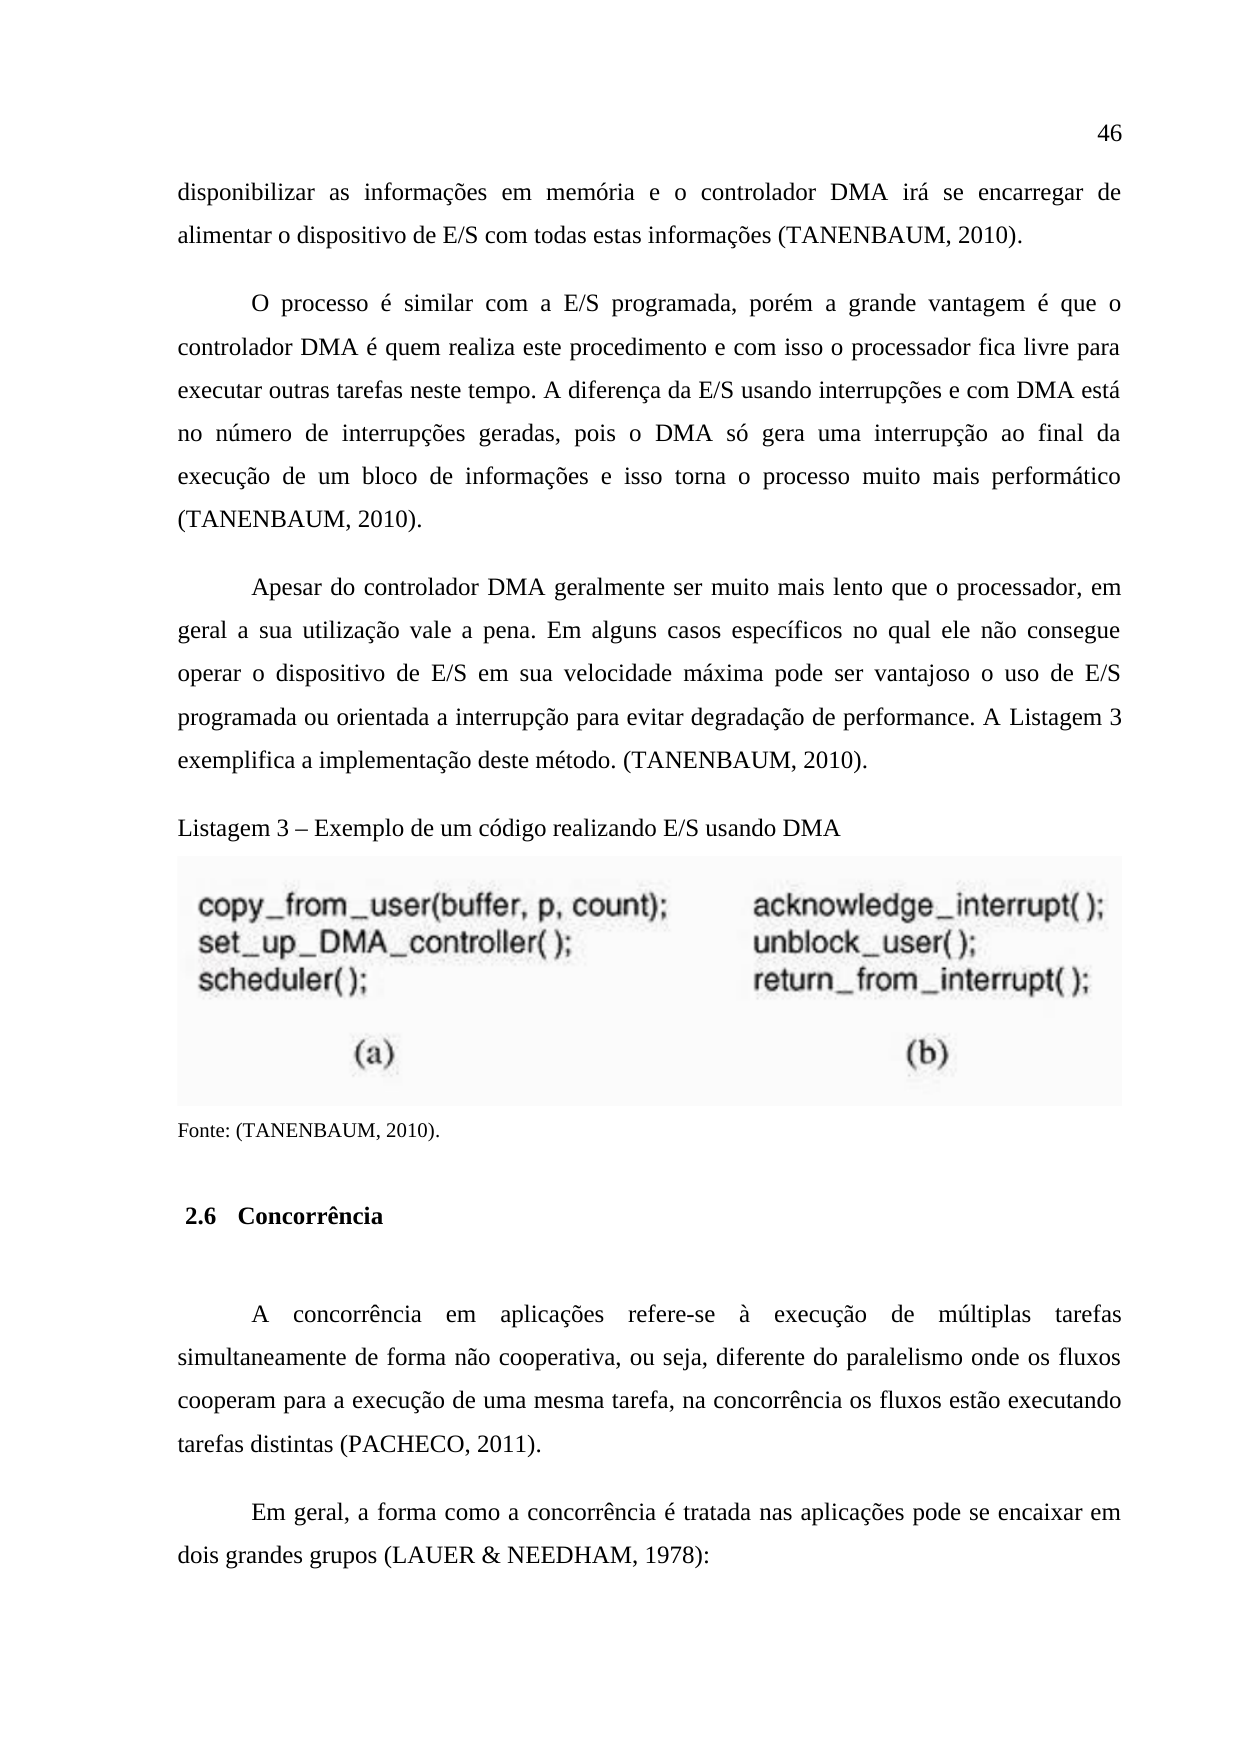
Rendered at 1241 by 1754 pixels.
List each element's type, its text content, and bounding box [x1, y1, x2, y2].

picture [177, 856, 1122, 1106]
text A concorrência em aplicações refere-se à execução de múltiplas tarefas simultaneamente de forma não cooperativa, ou seja, diferente do paralelismo onde os fluxos cooperam para a execução de uma mesma tarefa, na concorrência os fluxos estão executando tarefas distintas . [177, 1299, 1122, 1457]
text Concorrência [185, 1201, 1122, 1230]
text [177, 177, 1122, 249]
text Fonte: . [177, 1118, 1122, 1142]
text Apesar do controlador DMA geralmente ser muito mais lento que o processador, em geral a sua utilização vale a pena. Em alguns casos específicos no qual ele não consegue operar o dispositivo de E/S em sua velocidade máxima pode ser vantajoso o uso de E/S programada ou orientada a interrupção para evitar degradação de performance. A Listagem 3 exemplifica a implementação deste método. . [177, 572, 1122, 773]
text Em geral, a forma como a concorrência é tratada nas aplicações pode se encaixar em dois grandes grupos : [177, 1497, 1122, 1569]
text Listagem 3 – Exemplo de um código realizando E/S usando DMA [177, 813, 1122, 842]
text O processo é similar com a E/S programada, porém a grande vantagem é que o controlador DMA é quem realiza este procedimento e com isso o processador fica livre para executar outras tarefas neste tempo. A diferença da E/S usando interrupções e com DMA está no número de interrupções geradas, pois o DMA só gera uma interrupção ao final da execução de um bloco de informações e isso torna o processo muito mais performático . [177, 288, 1122, 533]
